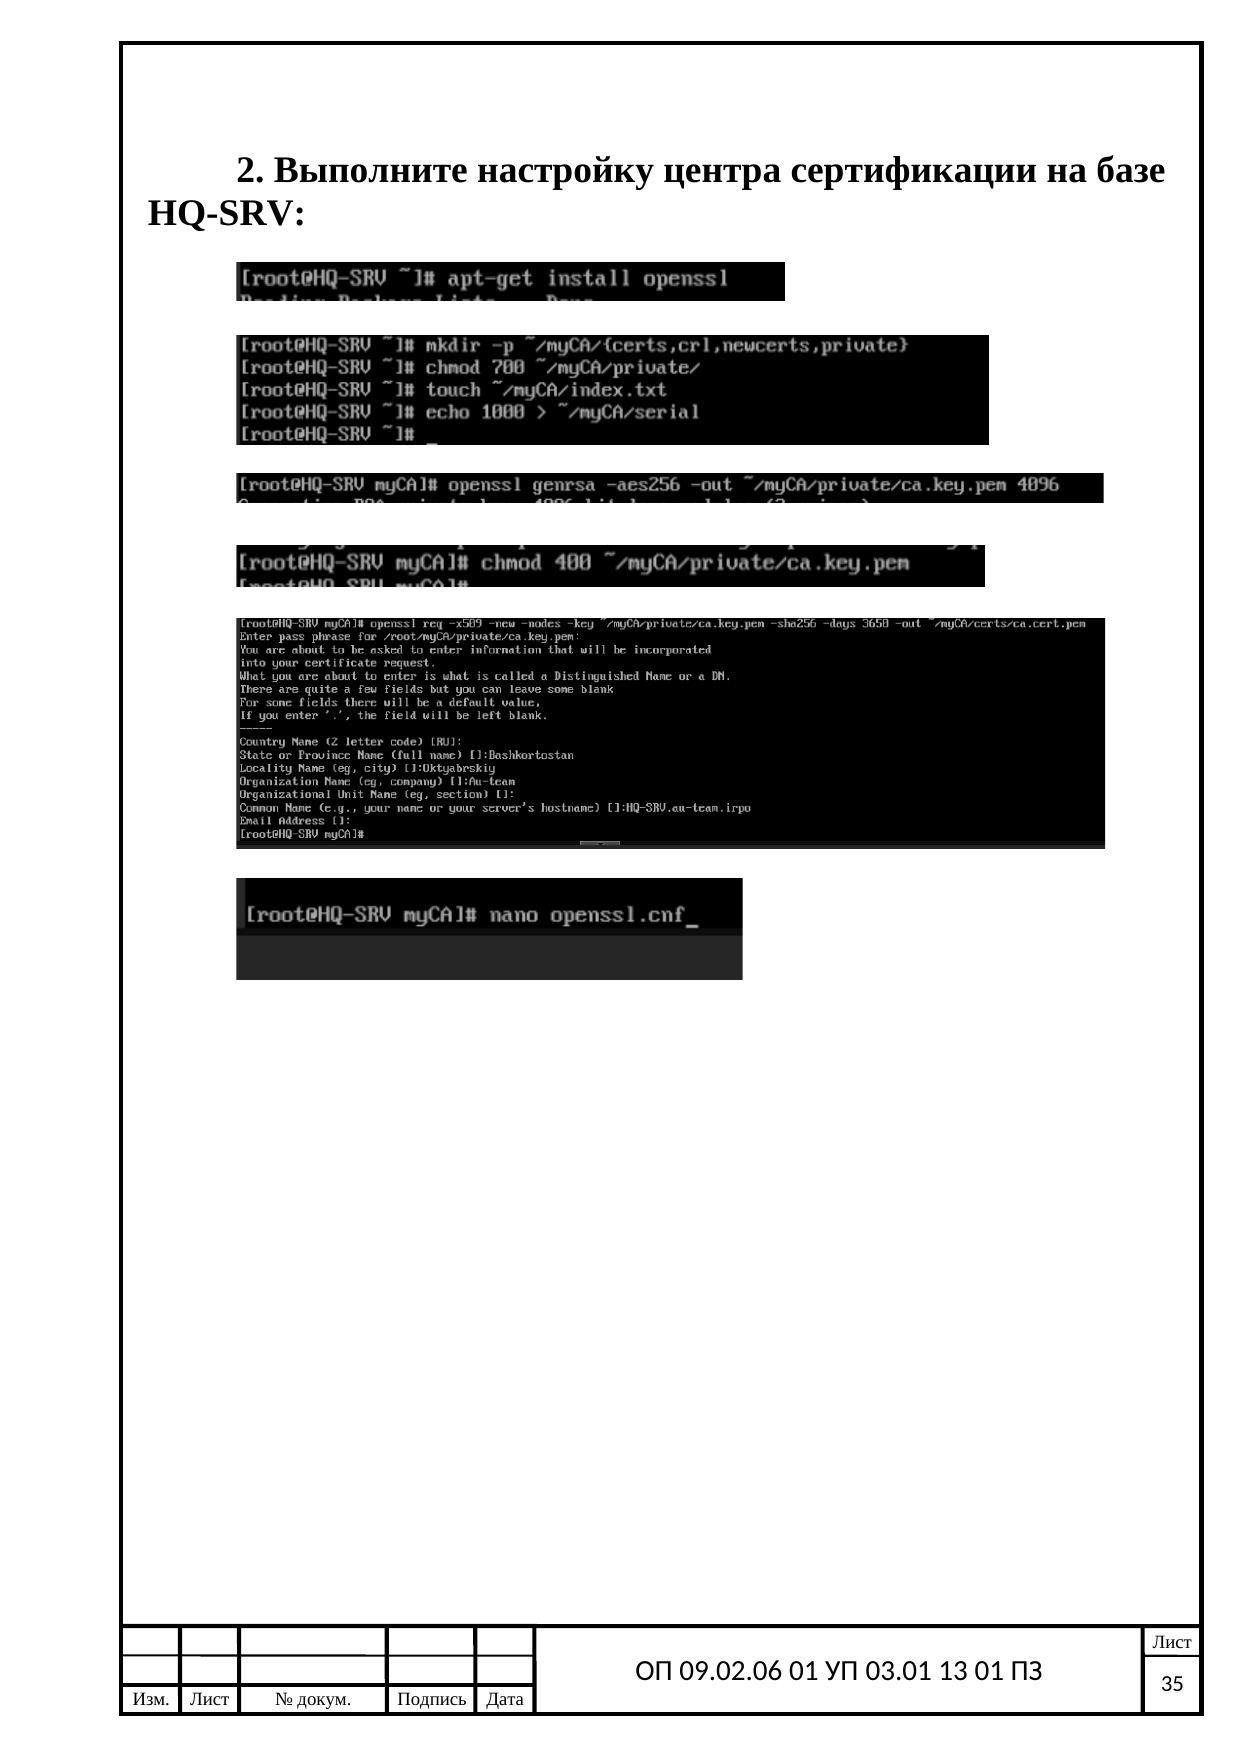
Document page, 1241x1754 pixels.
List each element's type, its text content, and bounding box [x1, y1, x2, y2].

picture [236, 878, 743, 980]
subtitle 2. Выполните настройку центра сертификации на базе HQ-SRV: [148, 147, 1181, 233]
picture [236, 335, 989, 445]
picture [236, 473, 1104, 503]
picture [236, 262, 785, 301]
picture [236, 618, 1105, 849]
picture [236, 545, 985, 587]
